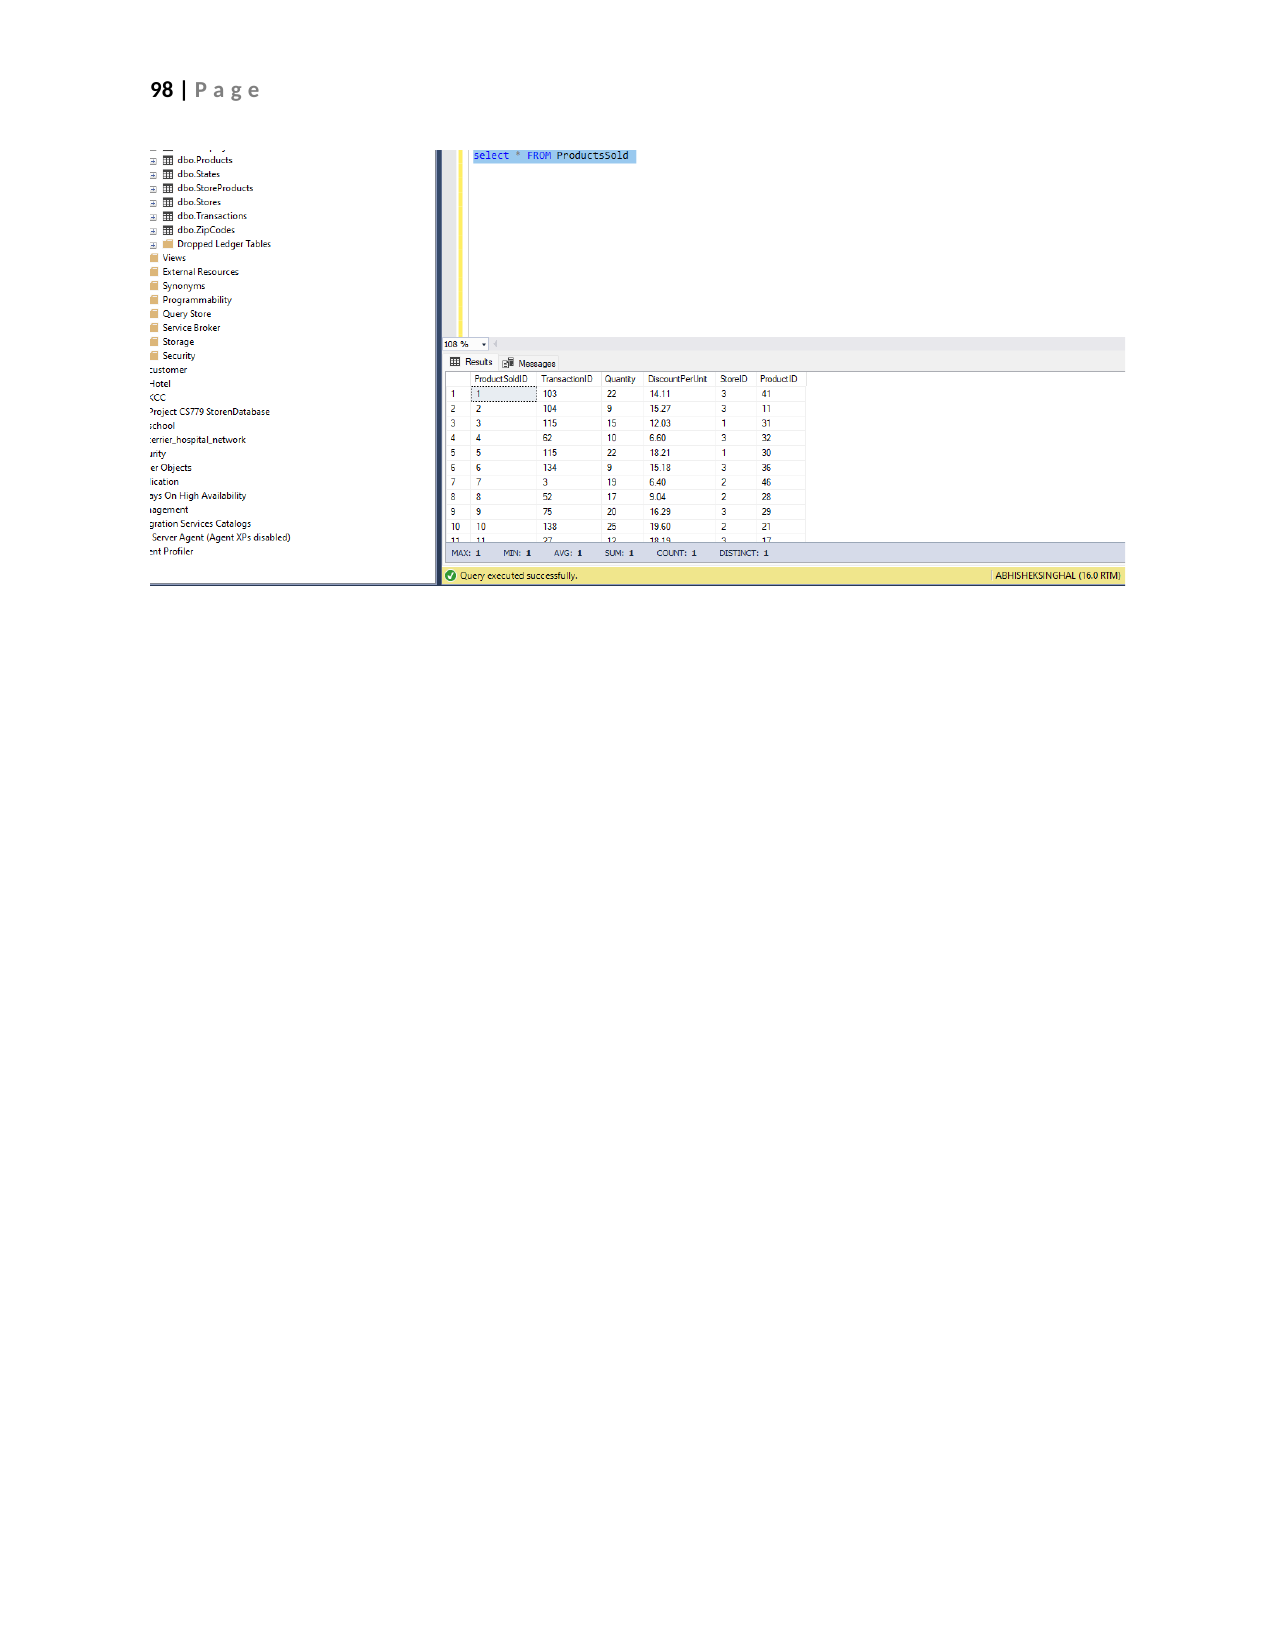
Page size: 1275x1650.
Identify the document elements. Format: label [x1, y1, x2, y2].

picture [150, 150, 1125, 586]
